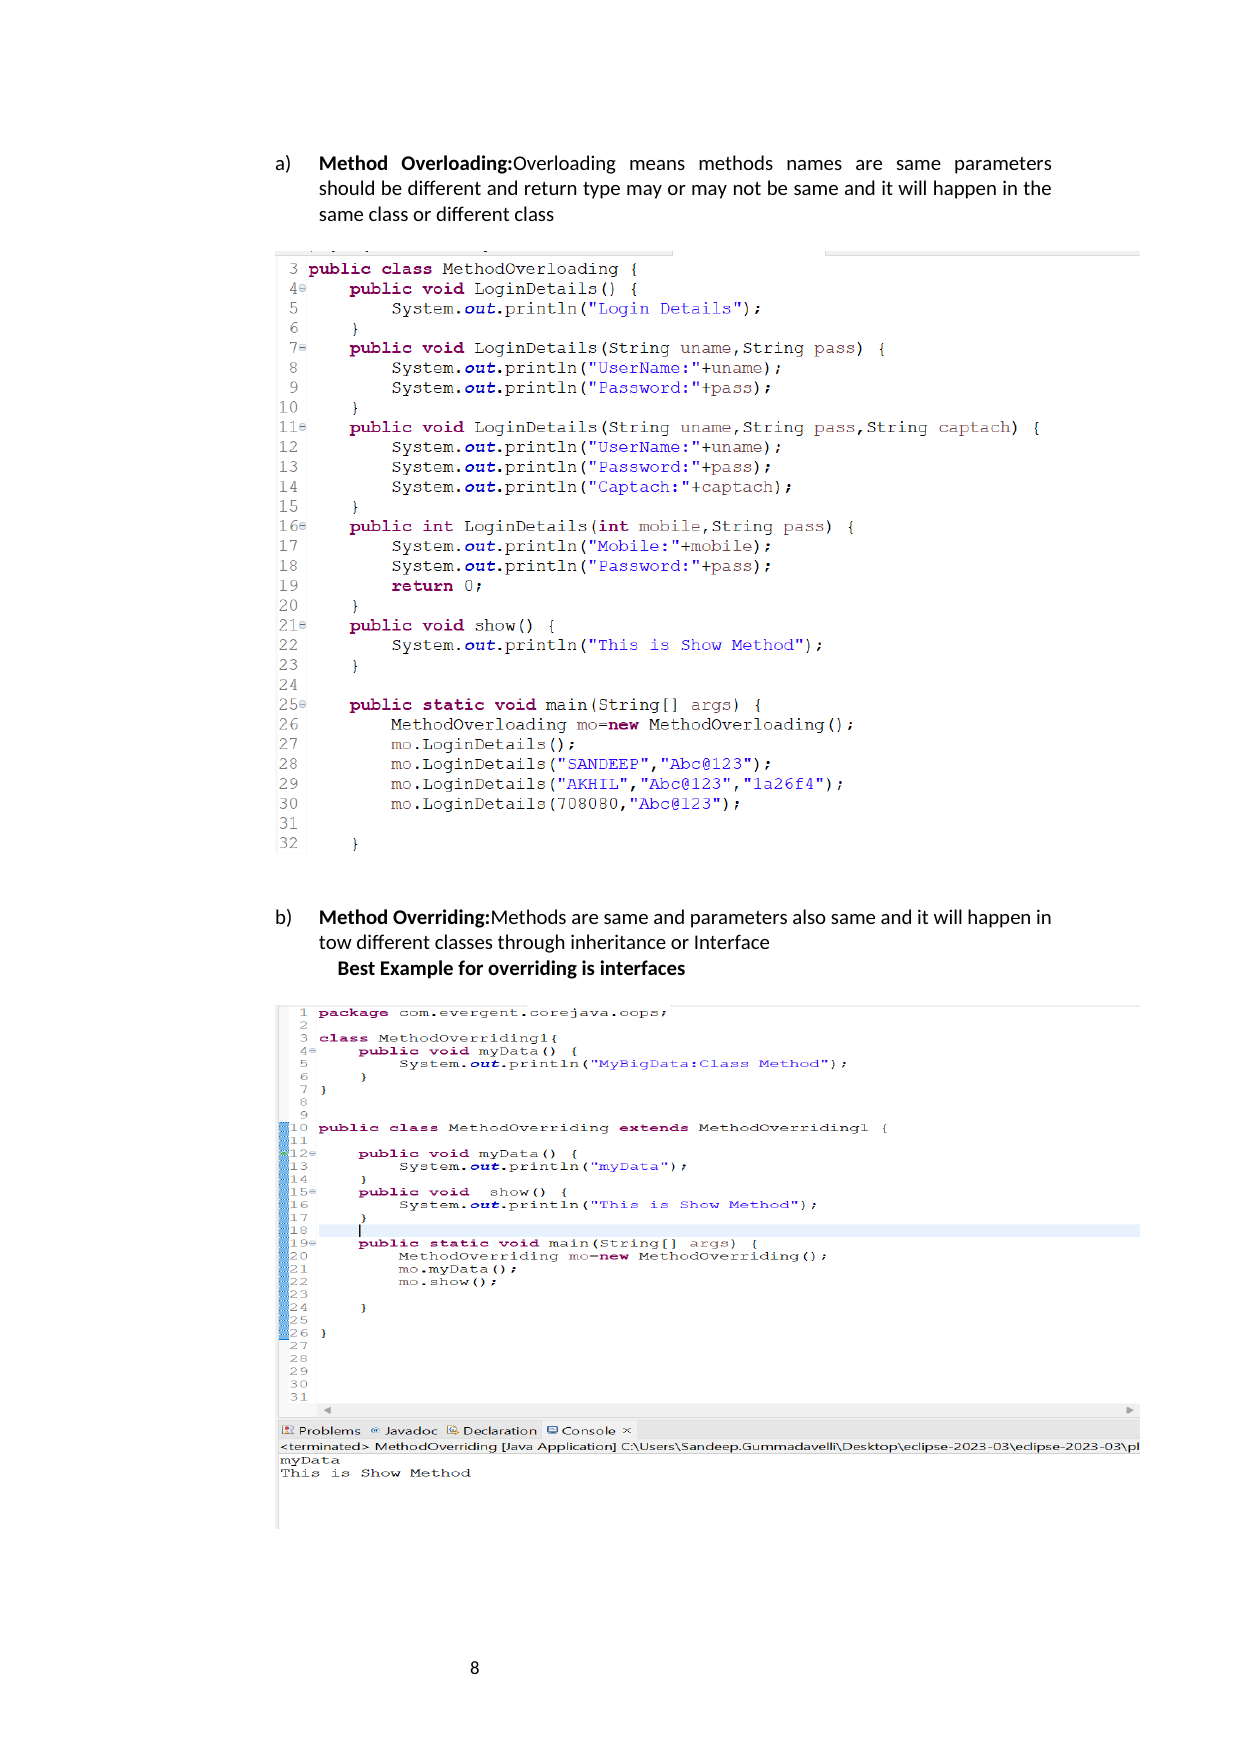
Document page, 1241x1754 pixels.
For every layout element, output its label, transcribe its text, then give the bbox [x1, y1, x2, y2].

list Method Overloading:Overloading means methods names are same parameters should be different and return type may or may not be same and it will happen in the same class or different class [275, 150, 1053, 226]
list Best Example for overriding is interfaces [275, 955, 1053, 980]
picture [275, 251, 1140, 854]
list Method Overriding:Methods are same and parameters also same and it will happen in tow different classes through inheritance or Interface [275, 904, 1053, 955]
picture [275, 1005, 1140, 1529]
